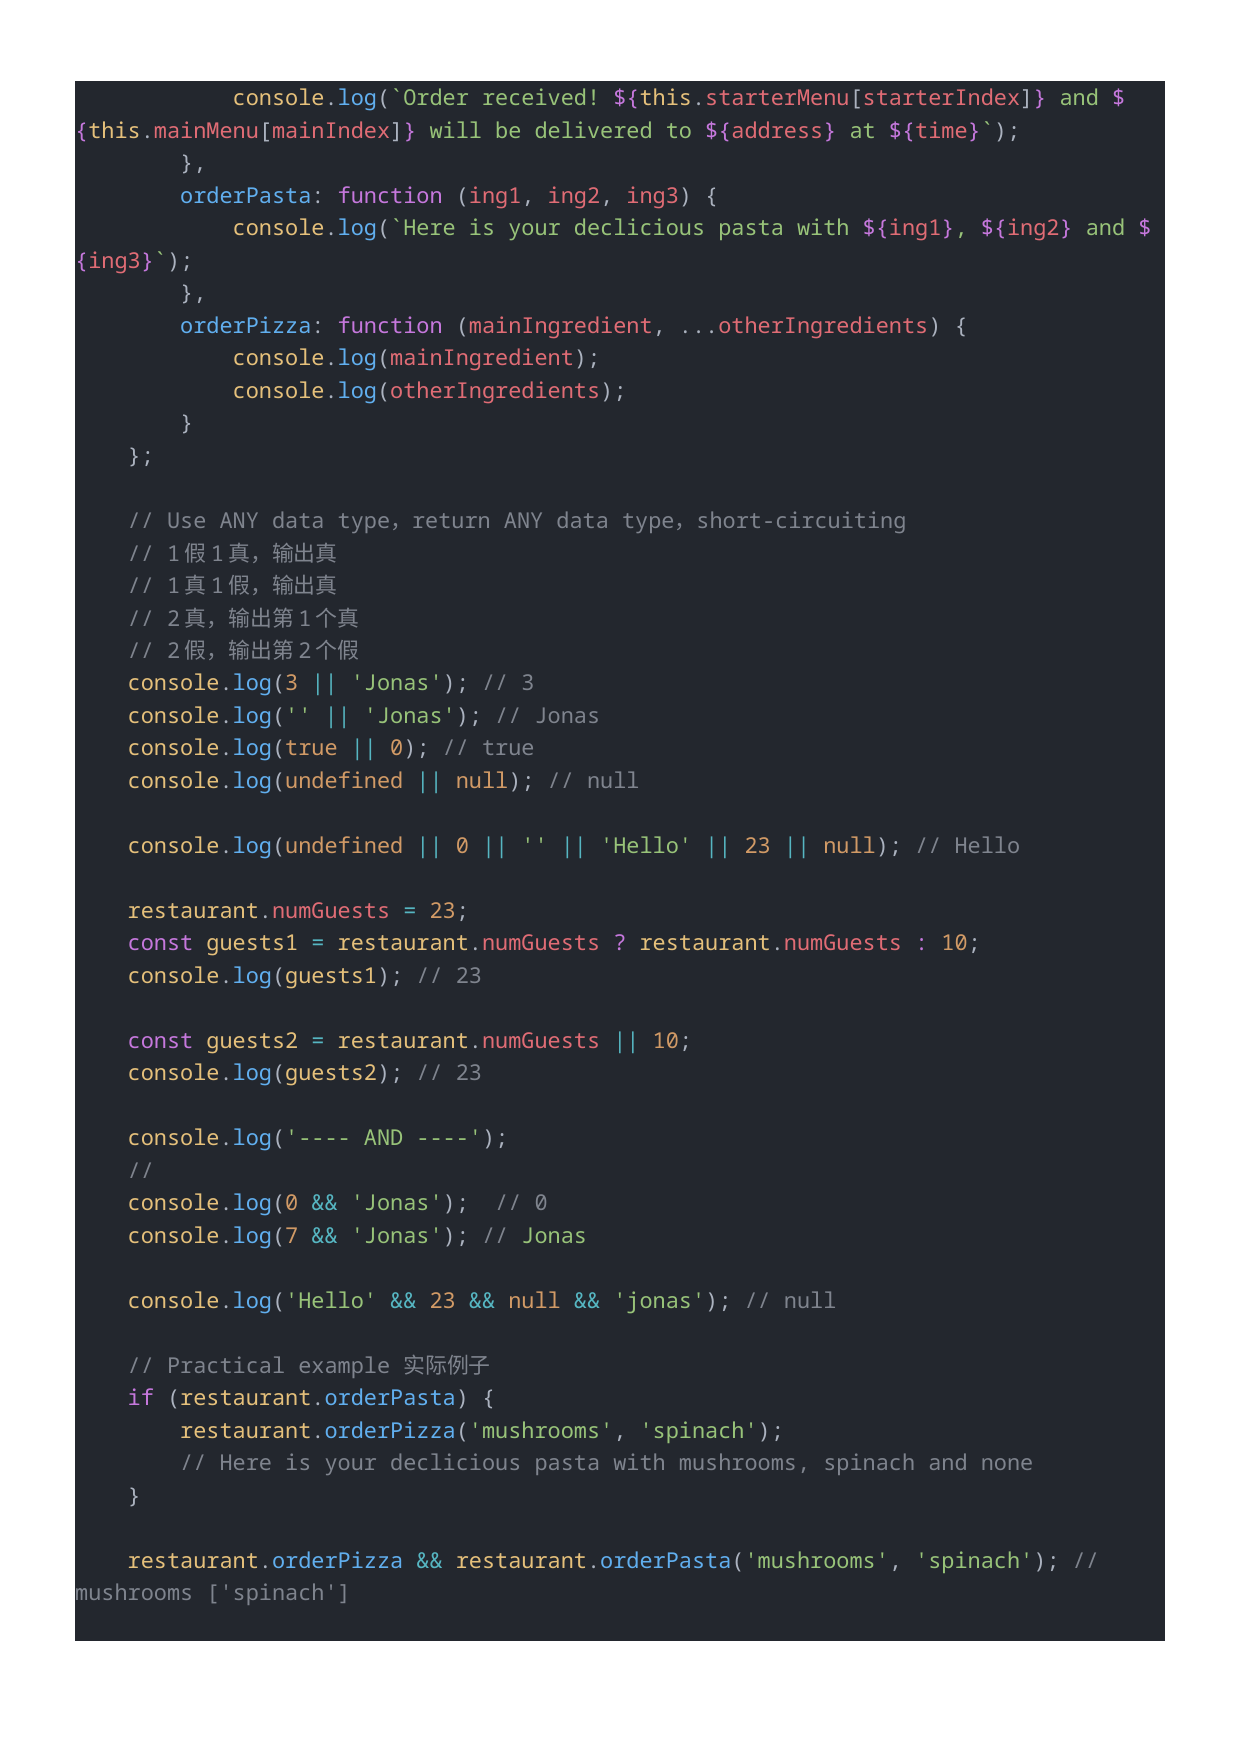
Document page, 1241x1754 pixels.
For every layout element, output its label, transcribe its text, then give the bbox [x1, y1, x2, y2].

text }; [75, 438, 1165, 471]
text // [75, 1153, 1165, 1186]
text console.log('---- AND ----'); [75, 1121, 1165, 1153]
text }, [75, 276, 1165, 308]
text // Here is your declicious pasta with mushrooms, spinach and none [75, 1446, 1165, 1478]
text orderPizza: function (mainIngredient, ...otherIngredients) { [75, 308, 1165, 341]
text console.log(undefined || 0 || '' || 'Hello' || 23 || null); // Hello [75, 828, 1165, 861]
text console.log('Hello' && 23 && null && 'jonas'); // null [75, 1283, 1165, 1316]
text }, [75, 146, 1165, 178]
text // 2假，输出第2个假 [75, 633, 1165, 666]
text // 1真1假，输出真 [75, 568, 1165, 601]
text // Practical example 实际例子 [75, 1348, 1165, 1381]
text restaurant.orderPizza && restaurant.orderPasta('mushrooms', 'spinach'); // mushrooms ['spinach'] [75, 1543, 1165, 1608]
text console.log(0 && 'Jonas'); // 0 [75, 1186, 1165, 1218]
text console.log(`Here is your declicious pasta with ${ing1}, ${ing2} and ${ing3}`); [75, 211, 1165, 276]
text const guests1 = restaurant.numGuests ? restaurant.numGuests : 10; [75, 926, 1165, 958]
text // 2真，输出第1个真 [75, 601, 1165, 633]
text // 1假1真，输出真 [75, 536, 1165, 568]
text if (restaurant.orderPasta) { [75, 1381, 1165, 1413]
text console.log(otherIngredients); [75, 373, 1165, 406]
text console.log(guests2); // 23 [75, 1056, 1165, 1088]
text console.log(`Order received! ${this.starterMenu[starterIndex]} and ${this.mainMenu[mainIndex]} will be delivered to ${address} at ${time}`); [75, 81, 1165, 146]
text } [75, 1478, 1165, 1511]
text } [75, 406, 1165, 438]
text console.log(7 && 'Jonas'); // Jonas [75, 1218, 1165, 1251]
text console.log(undefined || null); // null [75, 763, 1165, 796]
text restaurant.orderPizza('mushrooms', 'spinach'); [75, 1413, 1165, 1446]
text console.log(mainIngredient); [75, 341, 1165, 373]
text orderPasta: function (ing1, ing2, ing3) { [75, 178, 1165, 211]
text // Use ANY data type，return ANY data type，short-circuiting [75, 503, 1165, 536]
text restaurant.numGuests = 23; [75, 893, 1165, 926]
text console.log('' || 'Jonas'); // Jonas [75, 698, 1165, 731]
text console.log(3 || 'Jonas'); // 3 [75, 666, 1165, 698]
text console.log(guests1); // 23 [75, 958, 1165, 991]
text const guests2 = restaurant.numGuests || 10; [75, 1023, 1165, 1056]
text console.log(true || 0); // true [75, 731, 1165, 763]
